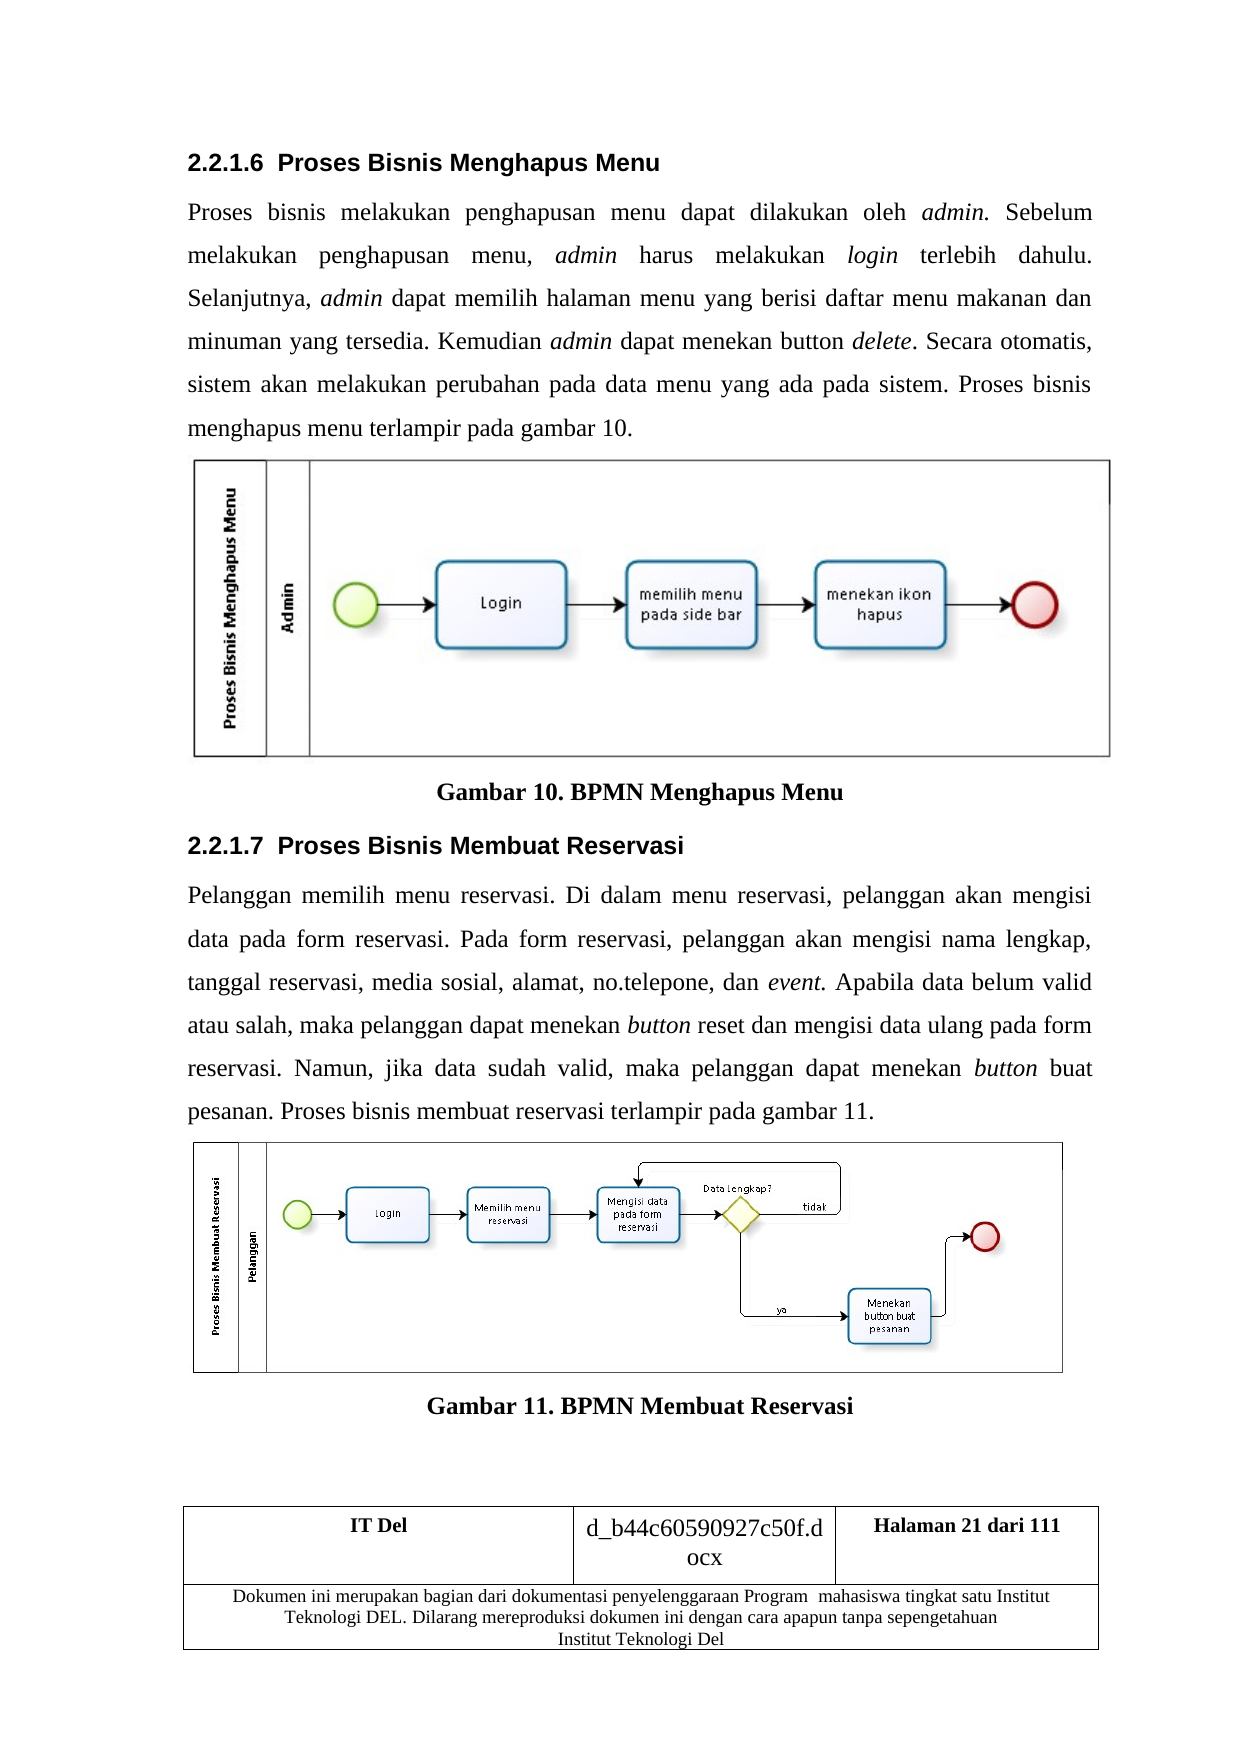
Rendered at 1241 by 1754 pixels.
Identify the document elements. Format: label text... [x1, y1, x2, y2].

text Proses bisnis melakukan penghapusan menu dapat dilakukan oleh admin. Sebelum melakukan penghapusan menu, admin harus melakukan login terlebih dahulu. Selanjutnya, admin dapat memilih halaman menu yang berisi daftar menu makanan dan minuman yang tersedia. Kemudian admin dapat menekan button delete. Secara otomatis, sistem akan melakukan perubahan pada data menu yang ada pada sistem. Proses bisnis menghapus menu terlampir pada gambar 10. [187, 197, 1092, 441]
text Pelanggan memilih menu reservasi. Di dalam menu reservasi, pelanggan akan mengisi data pada form reservasi. Pada form reservasi, pelanggan akan mengisi nama lengkap, tanggal reservasi, media sosial, alamat, no.telepone, dan event. Apabila data belum valid atau salah, maka pelanggan dapat menekan button reset dan mengisi data ulang pada form reservasi. Namun, jika data sudah valid, maka pelanggan dapat menekan button buat pesanan. Proses bisnis membuat reservasi terlampir pada gambar 11. [187, 881, 1092, 1125]
picture [187, 1139, 1072, 1377]
text Gambar 10. BPMN Menghapus Menu [187, 777, 1092, 806]
subtitle Proses Bisnis Membuat Reservasi [187, 831, 1092, 860]
subtitle Proses Bisnis Menghapus Menu [187, 148, 1092, 176]
text Gambar 11. BPMN Membuat Reservasi [187, 1391, 1092, 1420]
picture [187, 455, 1119, 764]
